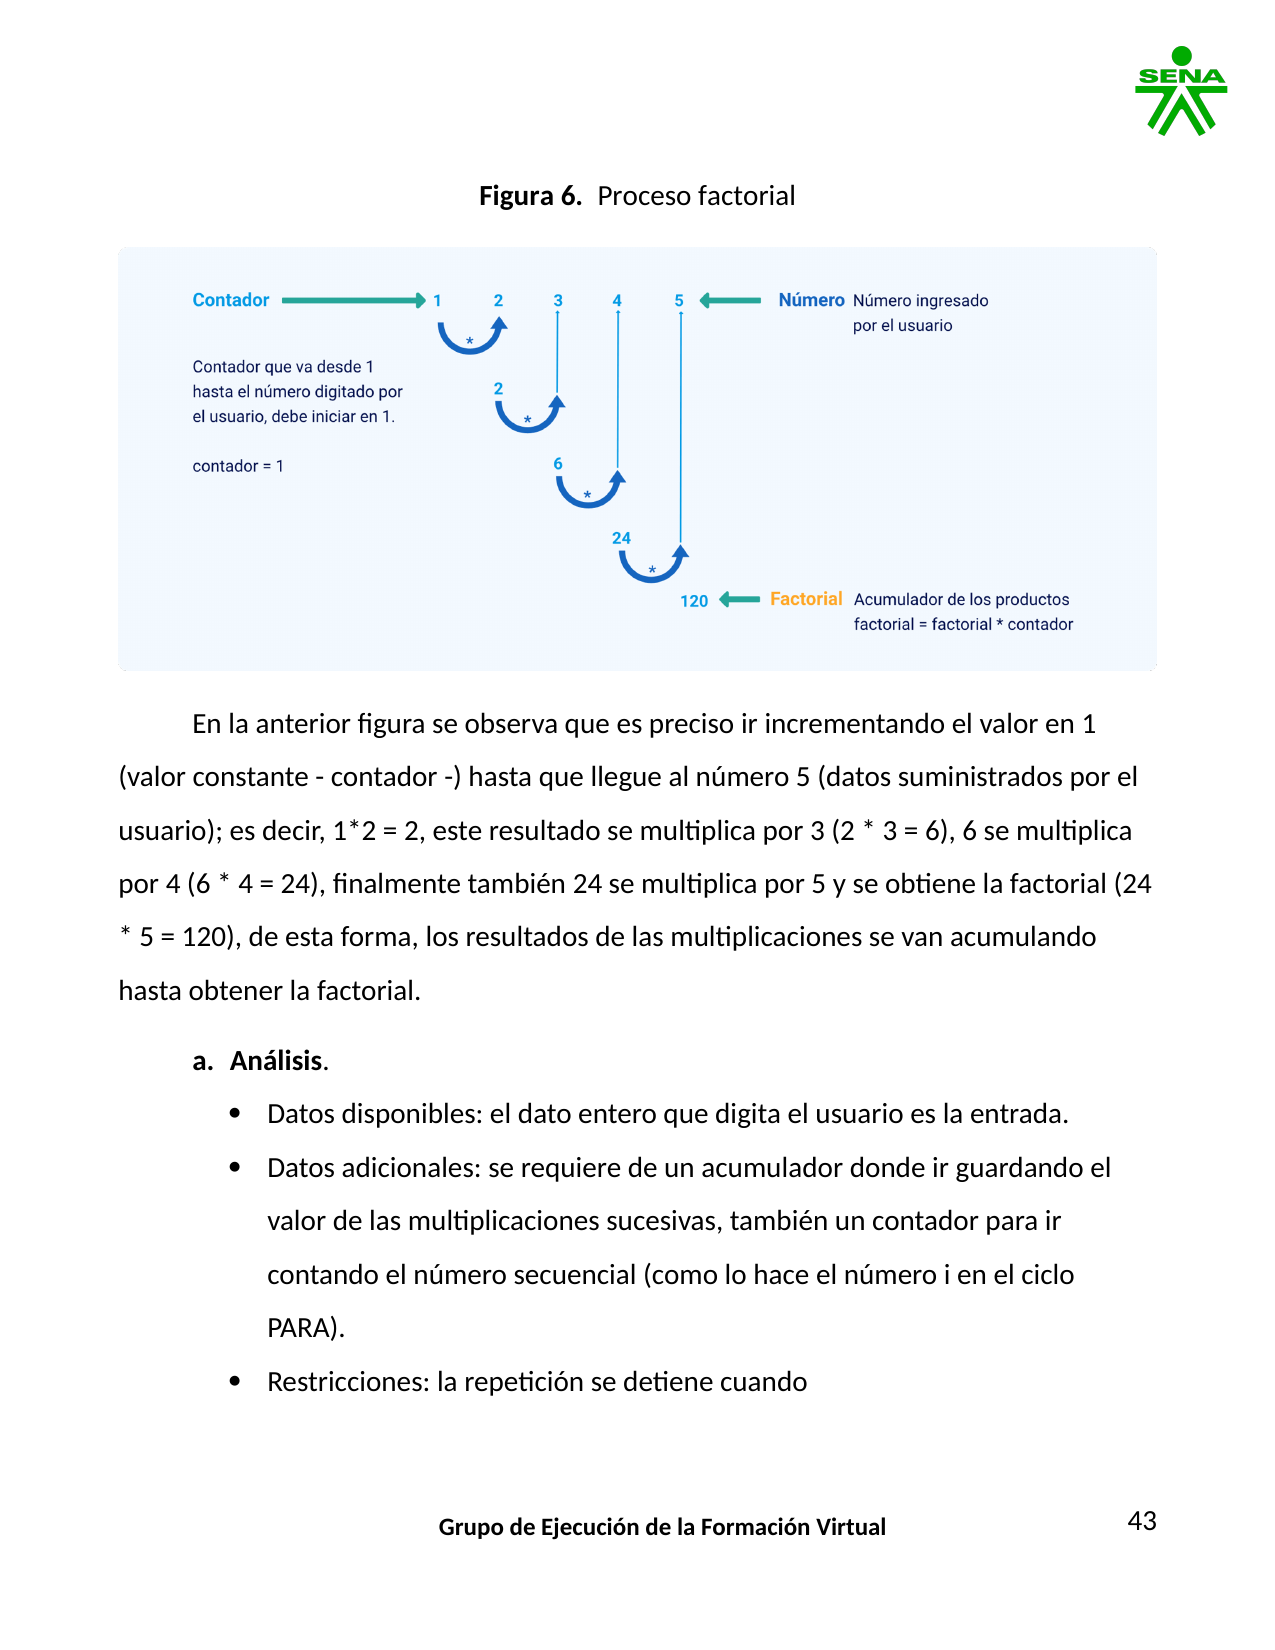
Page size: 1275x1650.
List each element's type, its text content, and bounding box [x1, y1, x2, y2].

list Datos adicionales: se requiere de un acumulador donde ir guardando el valor de las multiplicaciones sucesivas, también un contador para ir contando el número secuencial (como lo hace el número i en el ciclo PARA). [229, 1149, 1157, 1345]
text Proceso factorial [118, 177, 1157, 213]
list Datos disponibles: el dato entero que digita el usuario es la entrada. [229, 1095, 1157, 1131]
text En la anterior figura se observa que es preciso ir incrementando el valor en 1 (valor constante - contador -) hasta que llegue al número 5 (datos suministrados por el usuario); es decir, 1*2 = 2, este resultado se multiplica por 3 (2 * 3 = 6), 6 se multiplica por 4 (6 * 4 = 24), finalmente también 24 se multiplica por 5 y se obtiene la factorial (24 * 5 = 120), de esta forma, los resultados de las multiplicaciones se van acumulando hasta obtener la factorial. [118, 705, 1157, 1007]
picture [1135, 46, 1228, 136]
picture [118, 247, 1157, 671]
list Análisis. [192, 1042, 1157, 1078]
list Restricciones: la repetición se detiene cuando [229, 1363, 1157, 1398]
